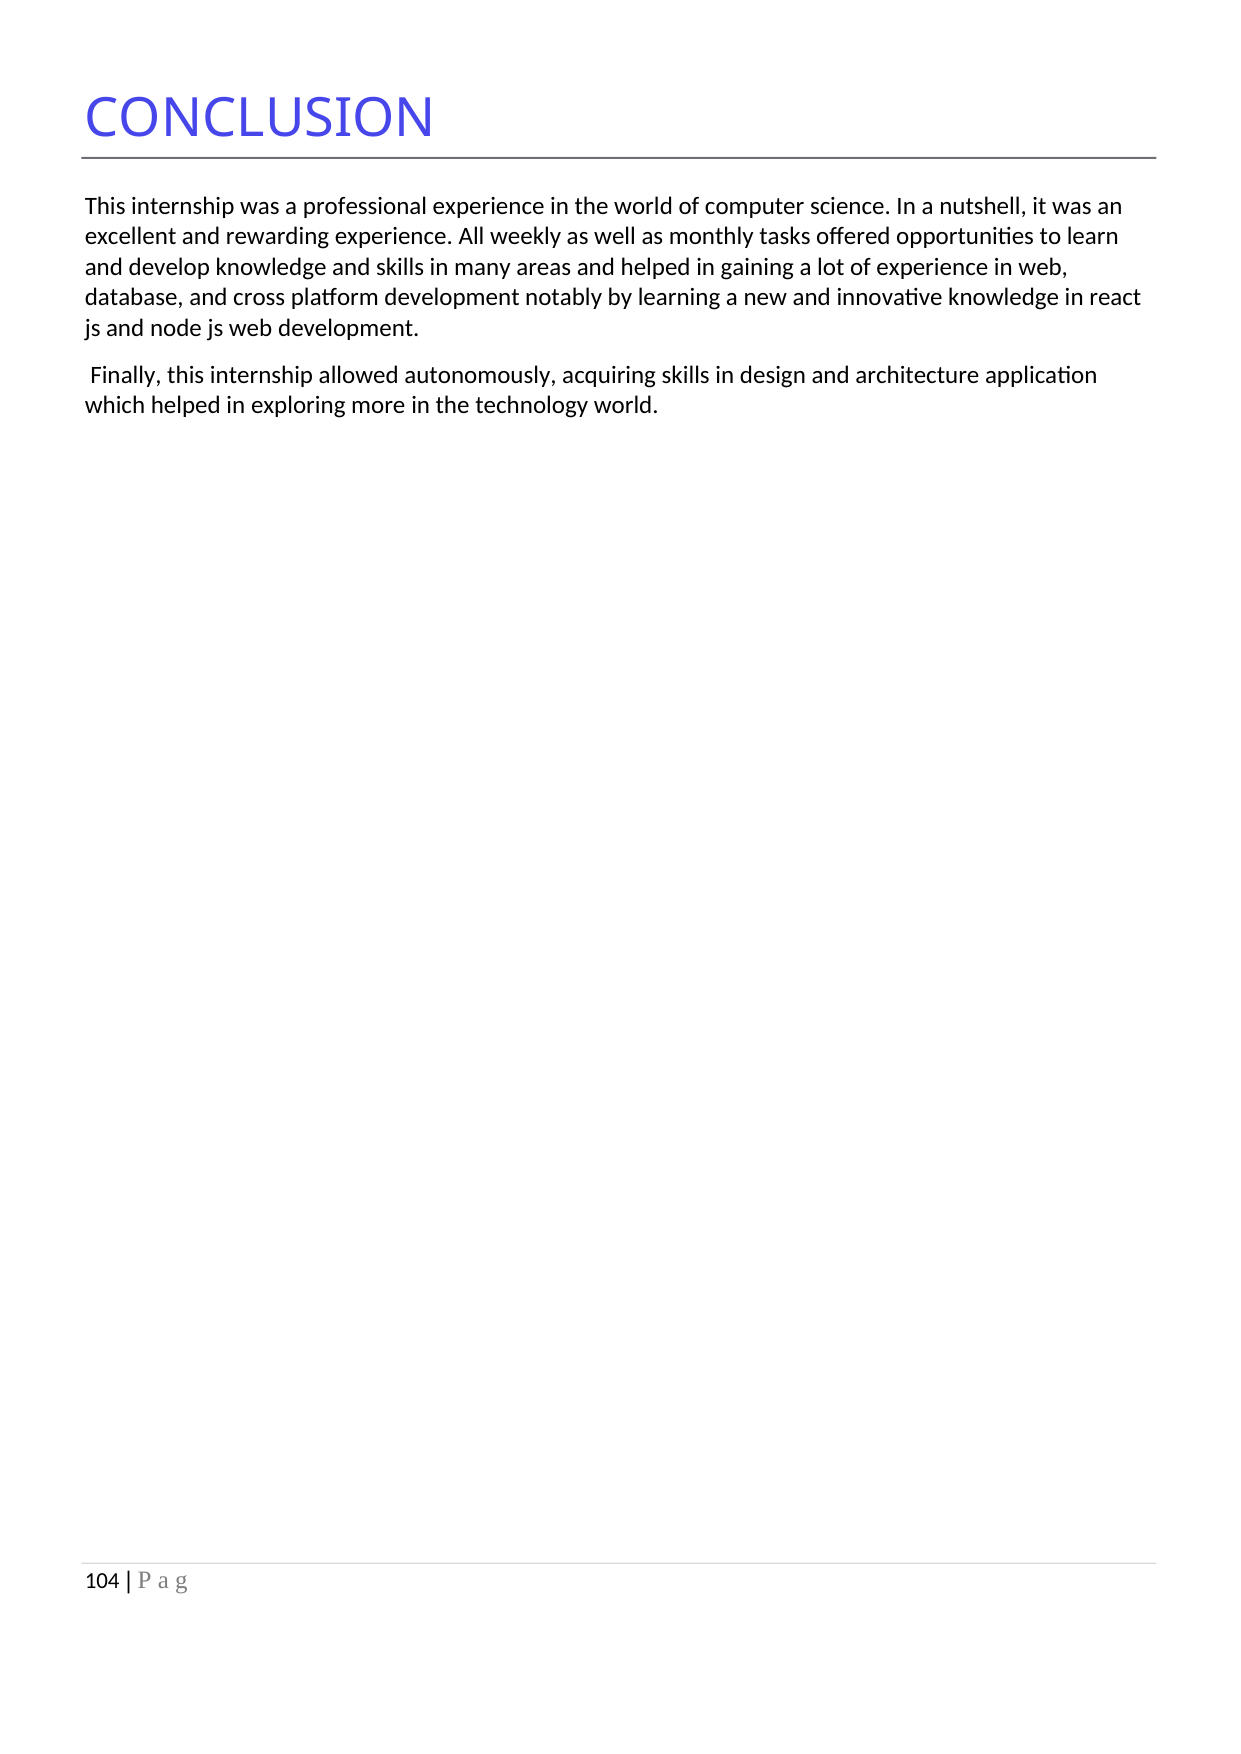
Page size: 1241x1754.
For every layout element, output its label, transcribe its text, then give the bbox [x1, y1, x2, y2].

text This internship was a professional experience in the world of computer science. In a nutshell, it was an excellent and rewarding experience. All weekly as well as monthly tasks offered opportunities to learn and develop knowledge and skills in many areas and helped in gaining a lot of experience in web, database, and cross platform development notably by learning a new and innovative knowledge in react js and node js web development. [84, 190, 1144, 342]
text Finally, this internship allowed autonomously, acquiring skills in design and architecture application which helped in exploring more in the technology world. [84, 359, 1100, 420]
subtitle CONCLUSION [84, 85, 1186, 149]
